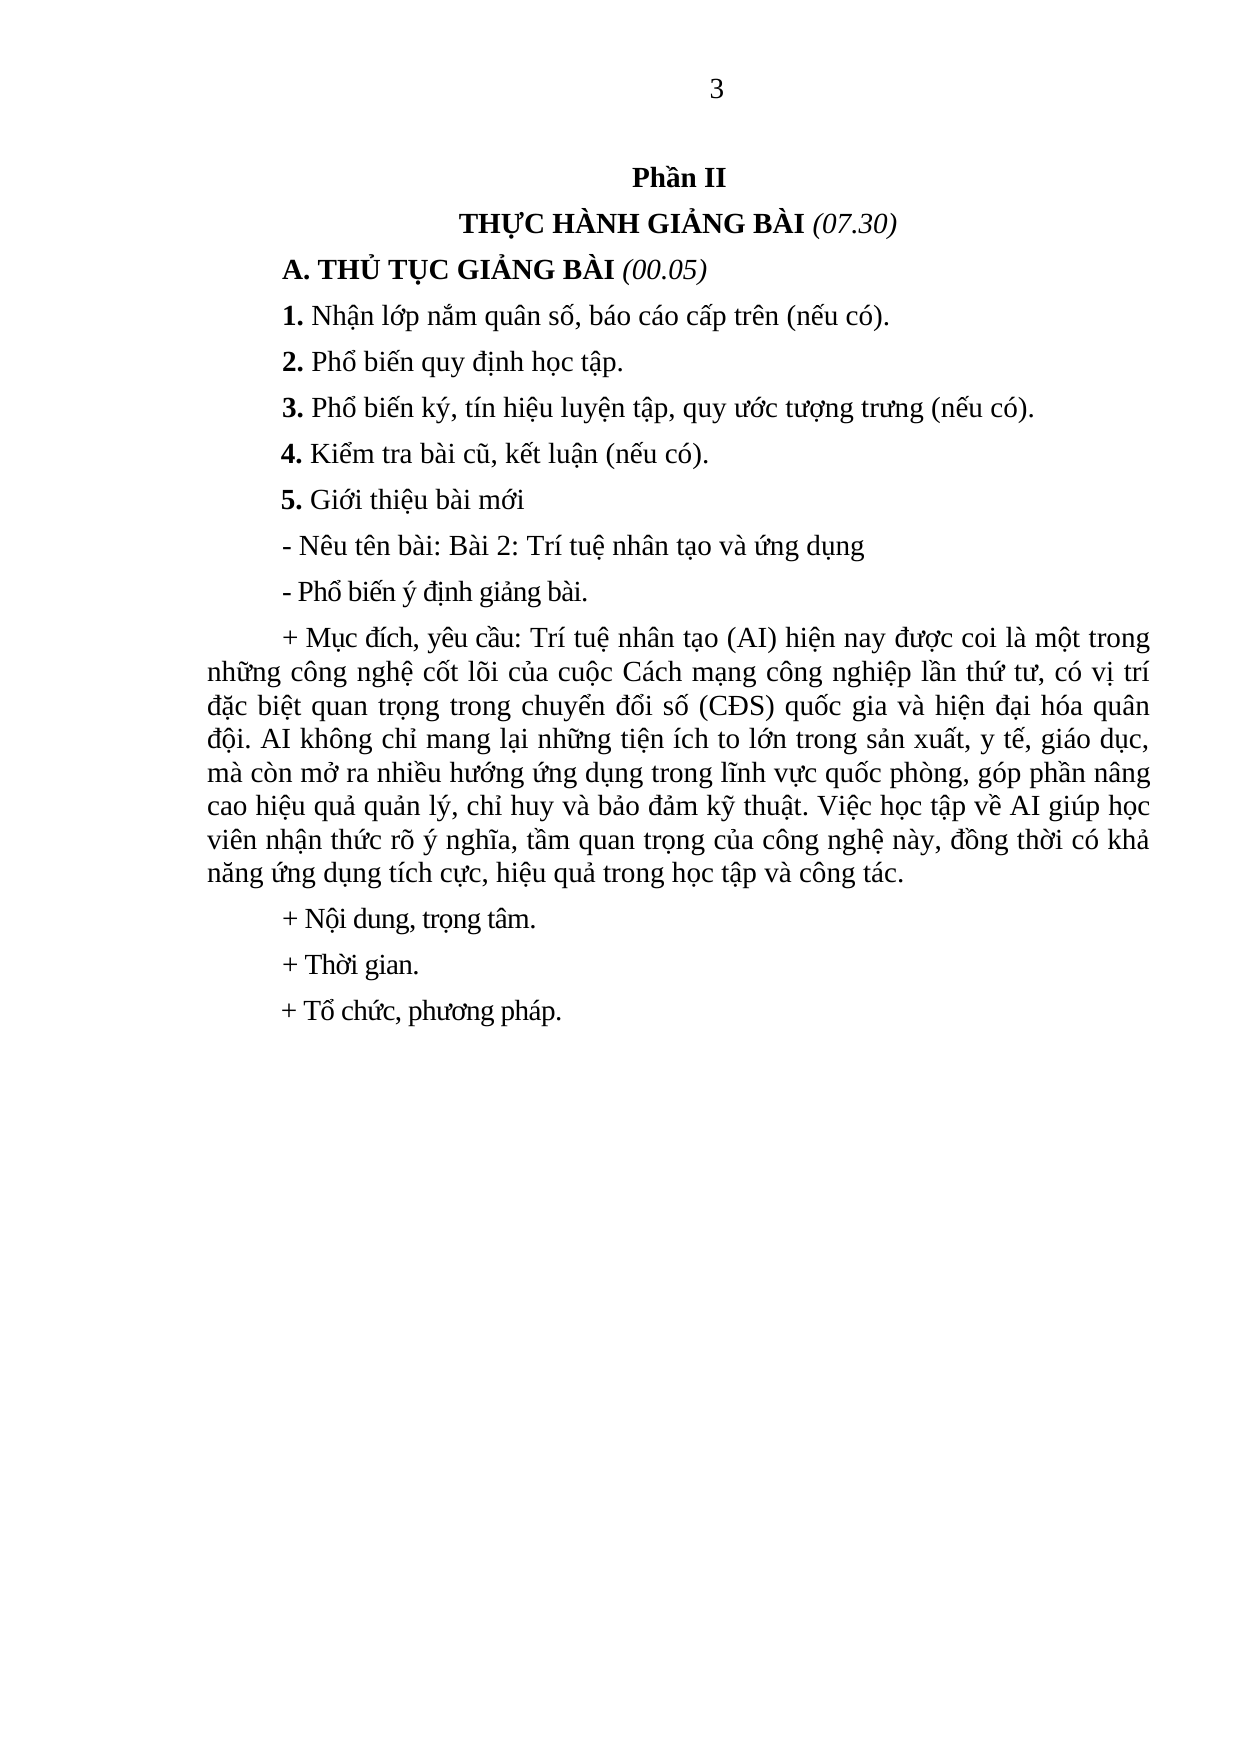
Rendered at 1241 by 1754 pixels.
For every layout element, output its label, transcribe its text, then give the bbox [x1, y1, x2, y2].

text 4. Kiểm tra bài cũ, kết luận (nếu có). [207, 436, 1152, 470]
text - Nêu tên bài: Bài 2: Trí tuệ nhân tạo và ứng dụng [207, 528, 1152, 562]
text + Tổ chức, phương pháp. [207, 993, 1152, 1027]
subtitle THỰC HÀNH GIẢNG BÀI (07.30) [207, 206, 1152, 240]
text 3. Phổ biến ký, tín hiệu luyện tập, quy ước tượng trưng (nếu có). [207, 390, 1152, 424]
subtitle A. THỦ TỤC GIẢNG BÀI (00.05) [207, 252, 1152, 286]
text 2. Phổ biến quy định học tập. [207, 344, 1152, 378]
text 1. Nhận lớp nắm quân số, báo cáo cấp trên (nếu có). [207, 298, 1152, 332]
text + Mục đích, yêu cầu: Trí tuệ nhân tạo (AI) hiện nay được coi là một trong những công nghệ cốt lõi của cuộc Cách mạng công nghiệp lần thứ tư, có vị trí đặc biệt quan trọng trong chuyển đổi số (CĐS) quốc gia và hiện đại hóa quân đội. AI không chỉ mang lại những tiện ích to lớn trong sản xuất, y tế, giáo dục, mà còn mở ra nhiều hướng ứng dụng trong lĩnh vực quốc phòng, góp phần nâng cao hiệu quả quản lý, chỉ huy và bảo đảm kỹ thuật. Việc học tập về AI giúp học viên nhận thức rõ ý nghĩa, tầm quan trọng của công nghệ này, đồng thời có khả năng ứng dụng tích cực, hiệu quả trong học tập và công tác. [207, 621, 1152, 889]
text + Nội dung, trọng tâm. [207, 901, 1152, 935]
text - Phổ biến ý định giảng bài. [207, 574, 1152, 608]
text 5. Giới thiệu bài mới [207, 482, 1152, 516]
text + Thời gian. [207, 947, 1152, 981]
subtitle Phần II [207, 160, 1152, 194]
